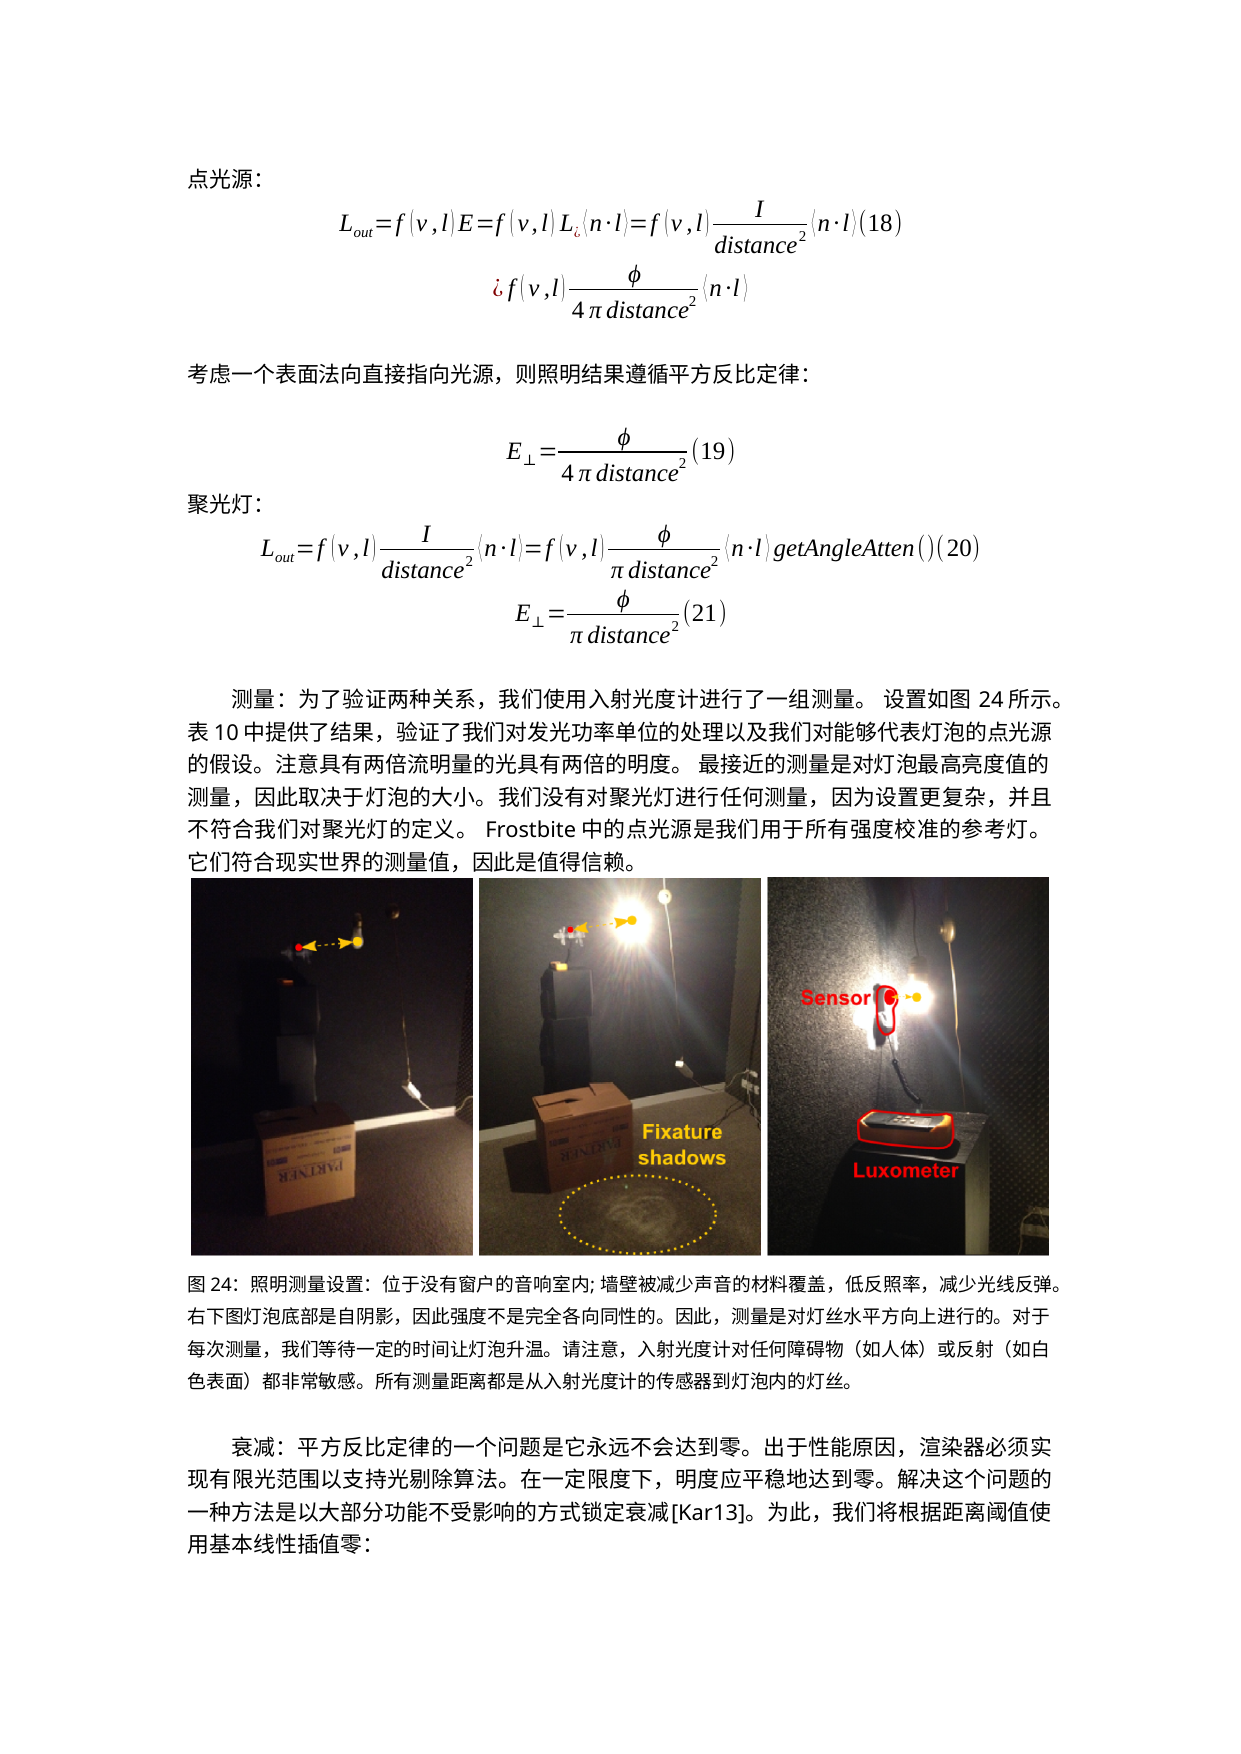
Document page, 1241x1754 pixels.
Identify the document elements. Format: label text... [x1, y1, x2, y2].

text 衰减：平方反比定律的一个问题是它永远不会达到零。出于性能原因，渲染器必须实现有限光范围以支持光剔除算法。在一定限度下，明度应平稳地达到零。解决这个问题的一种方法是以大部分功能不受影响的方式锁定衰减[Kar13]。为此，我们将根据距离阈值使用基本线性插值零： [187, 1429, 1053, 1559]
text 点光源： [187, 162, 1053, 194]
text 测量：为了验证两种关系，我们使用入射光度计进行了一组测量。 设置如图24所示。表10中提供了结果，验证了我们对发光功率单位的处理以及我们对能够代表灯泡的点光源的假设。注意具有两倍流明量的光具有两倍的明度。 最接近的测量是对灯泡最高亮度值的测量，因此取决于灯泡的大小。我们没有对聚光灯进行任何测量，因为设置更复杂，并且不符合我们对聚光灯的定义。 Frostbite中的点光源是我们用于所有强度校准的参考灯。它们符合现实世界的测量值，因此是值得信赖。 [187, 682, 1053, 877]
text 聚光灯： [187, 487, 1053, 519]
text 图24：照明测量设置：位于没有窗户的音响室内; 墙壁被减少声音的材料覆盖，低反照率，减少光线反弹。右下图灯泡底部是自阴影，因此强度不是完全各向同性的。因此，测量是对灯丝水平方向上进行的。对于每次测量，我们等待一定的时间让灯泡升温。请注意，入射光度计对任何障碍物（如人体）或反射（如白色表面）都非常敏感。所有测量距离都是从入射光度计的传感器到灯泡内的灯丝。 [187, 1267, 1053, 1397]
text 考虑一个表面法向直接指向光源，则照明结果遵循平方反比定律： [187, 357, 1053, 389]
picture [187, 877, 1053, 1261]
